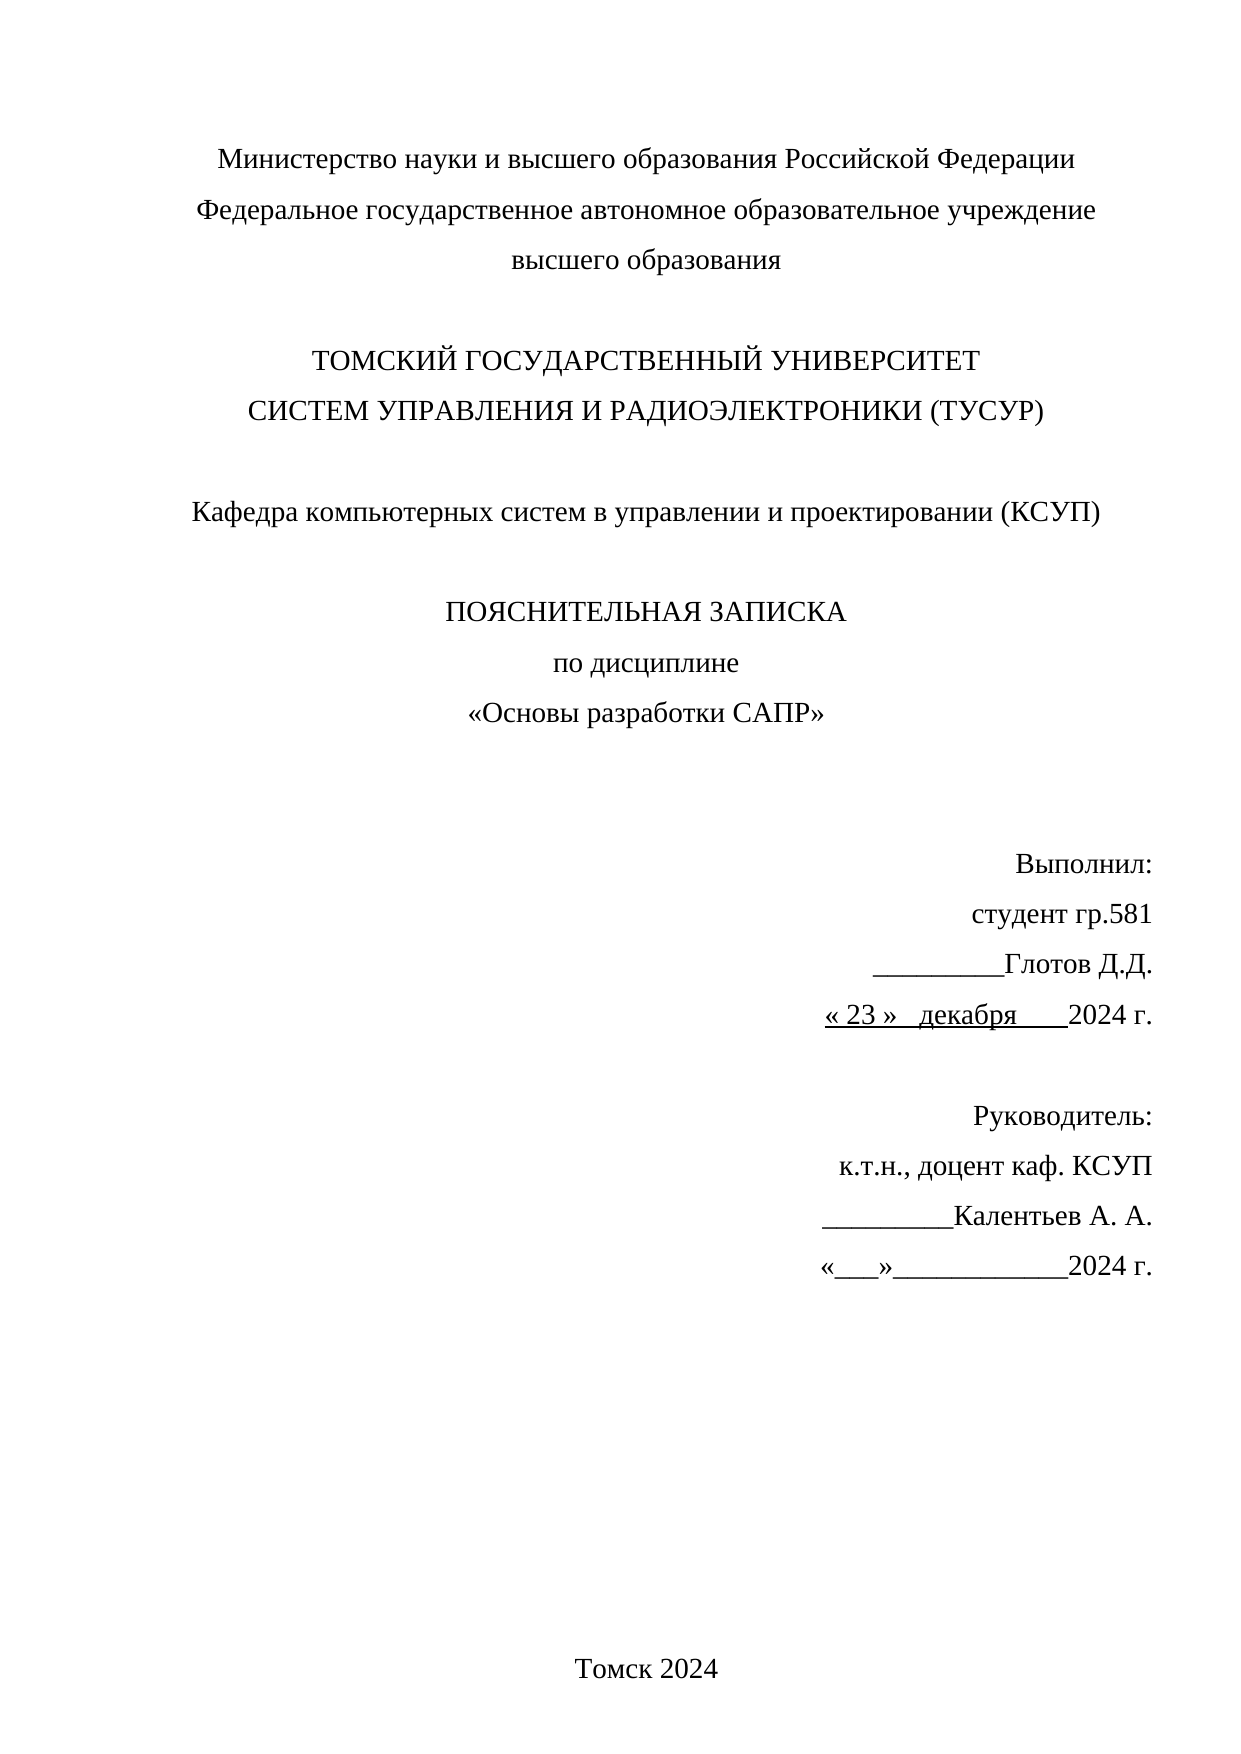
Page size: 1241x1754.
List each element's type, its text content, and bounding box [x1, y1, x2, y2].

text Руководитель: [139, 1098, 1153, 1131]
text _________Глотов Д.Д. [139, 947, 1153, 980]
text ПОЯСНИТЕЛЬНАЯ ЗАПИСКА [139, 594, 1153, 628]
text Кафедра компьютерных систем в управлении и проектировании (КСУП) [139, 494, 1153, 527]
text ТОМСКИЙ ГОСУДАРСТВЕННЫЙ УНИВЕРСИТЕТ СИСТЕМ УПРАВЛЕНИЯ И РАДИОЭЛЕКТРОНИКИ (ТУСУР) [139, 343, 1153, 427]
text Федеральное государственное автономное образовательное учреждение высшего образования [139, 192, 1153, 276]
text « 23 » декабря 2024 г. [139, 997, 1153, 1031]
text студент гр.581 [139, 896, 1153, 930]
text к.т.н., доцент каф. КСУП [139, 1148, 1153, 1181]
text Министерство науки и высшего образования Российской Федерации [139, 142, 1153, 175]
text Выполнил: [139, 846, 1153, 879]
text «___»____________2024 г. [139, 1248, 1153, 1282]
text Томск 2024 [139, 1601, 1153, 1684]
text «Основы разработки САПР» [139, 695, 1153, 729]
text _________Калентьев А. А. [139, 1198, 1153, 1232]
text по дисциплине [139, 645, 1153, 678]
